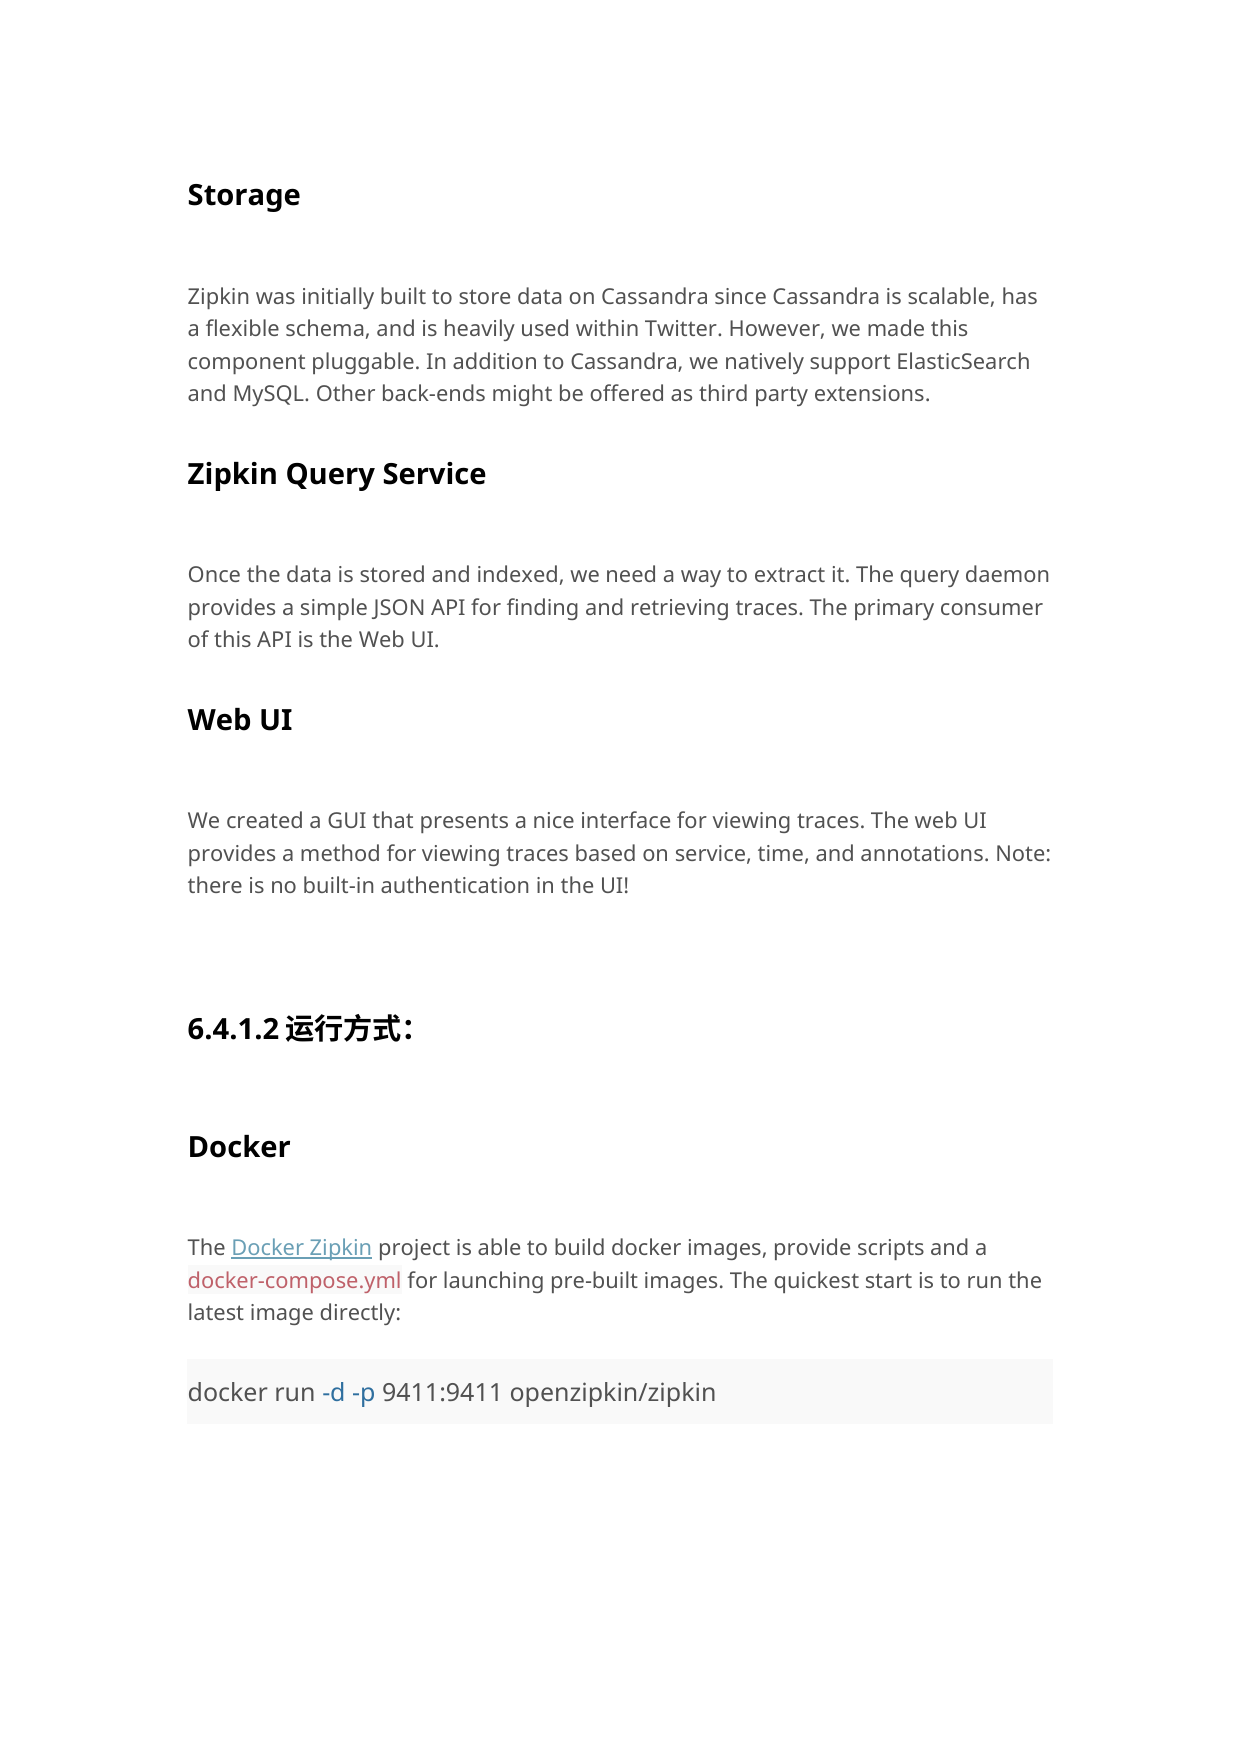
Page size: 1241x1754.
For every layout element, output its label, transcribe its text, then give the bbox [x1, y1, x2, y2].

text Zipkin was initially built to store data on Cassandra since Cassandra is scalable, has a flexible schema, and is heavily used within Twitter. However, we made this component pluggable. In addition to Cassandra, we natively support ElasticSearch and MySQL. Other back-ends might be offered as third party extensions. [187, 279, 1053, 409]
subtitle 6.4.1.2运行方式： [187, 994, 1053, 1059]
text The Docker Zipkin project is able to build docker images, provide scripts and a docker-compose.yml for launching pre-built images. The quickest start is to run the latest image directly: [187, 1231, 1053, 1328]
subtitle Docker [187, 1113, 1053, 1178]
subtitle Storage [187, 162, 1053, 227]
subtitle Web UI [187, 687, 1053, 752]
subtitle Zipkin Query Service [187, 441, 1053, 506]
text We created a GUI that presents a nice interface for viewing traces. The web UI provides a method for viewing traces based on service, time, and annotations. Note: there is no built-in authentication in the UI! [187, 804, 1053, 902]
text Once the data is stored and indexed, we need a way to extract it. The query daemon provides a simple JSON API for finding and retrieving traces. The primary consumer of this API is the Web UI. [187, 558, 1053, 656]
text docker run -d -p 9411:9411 openzipkin/zipkin [187, 1359, 1053, 1424]
